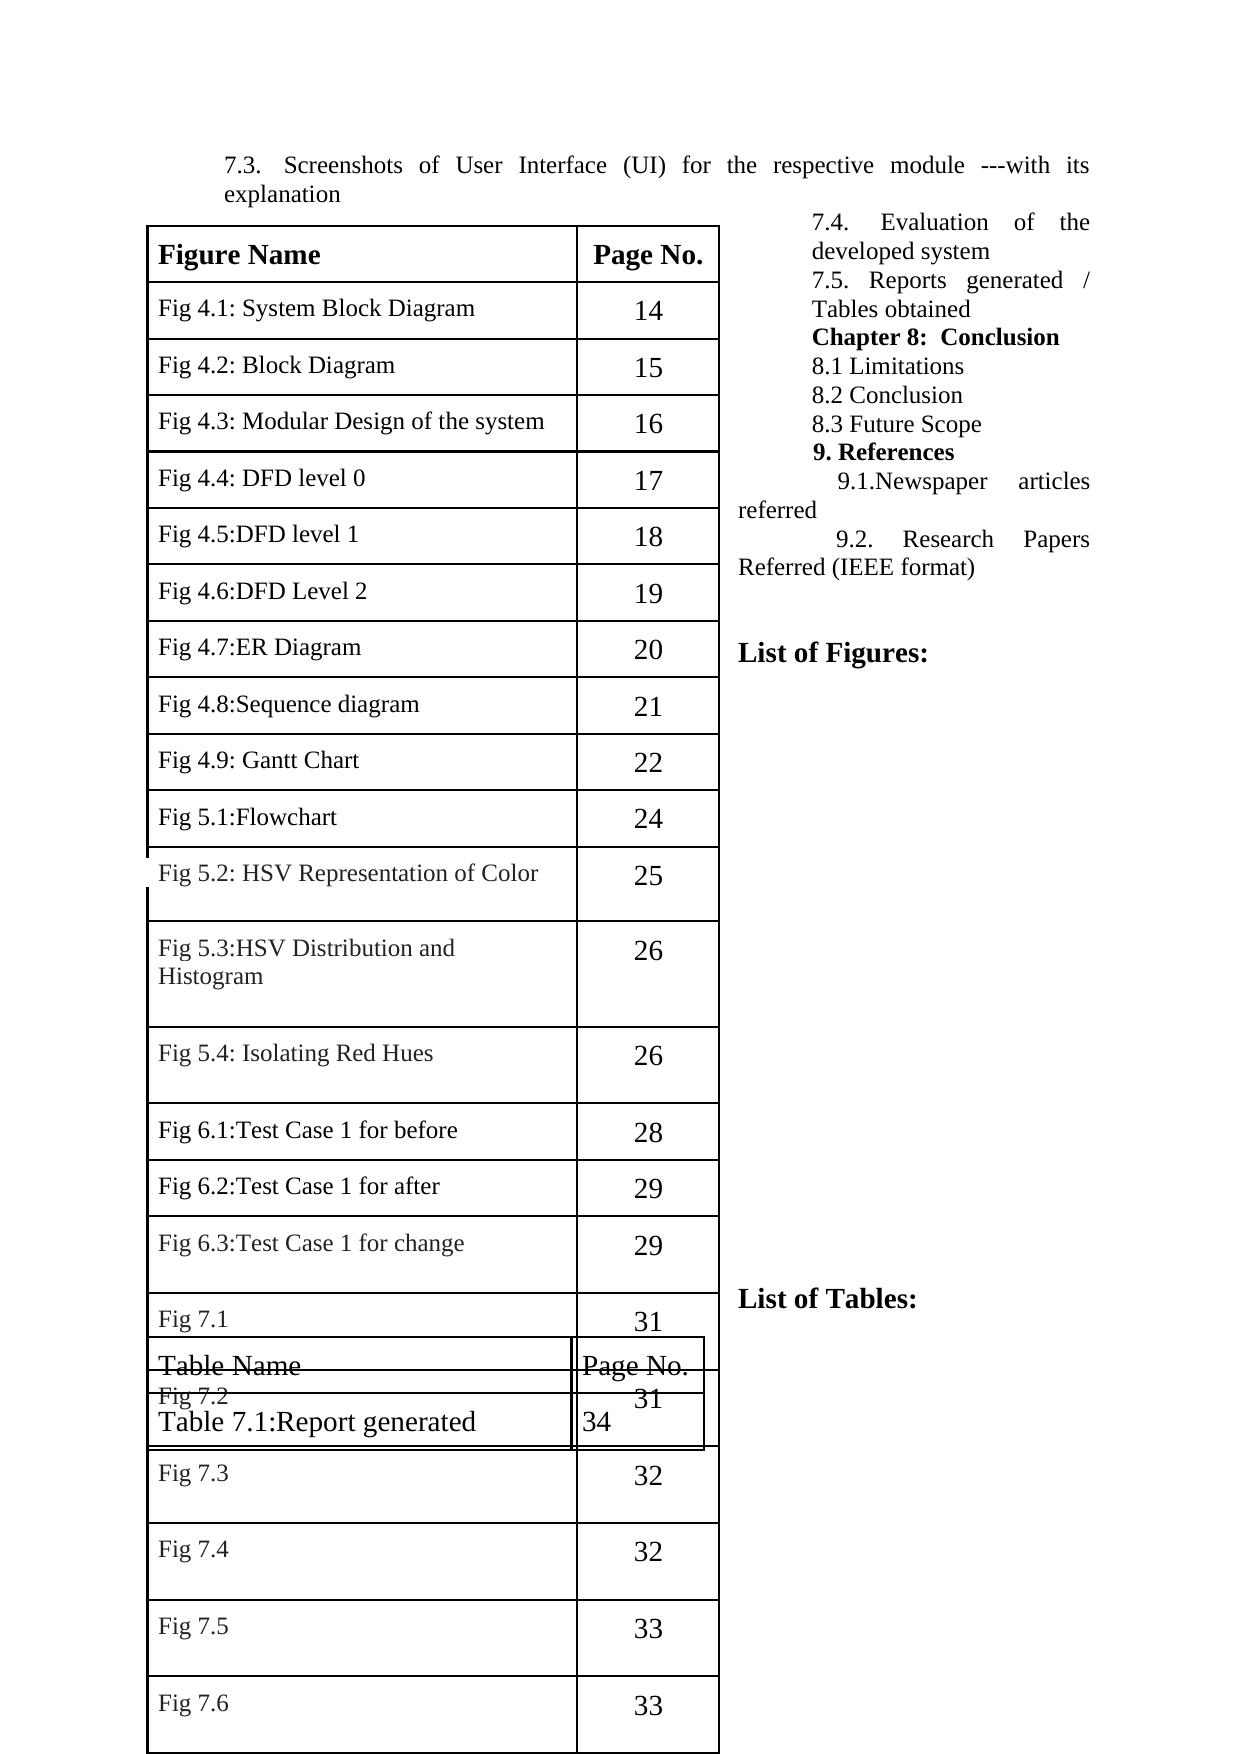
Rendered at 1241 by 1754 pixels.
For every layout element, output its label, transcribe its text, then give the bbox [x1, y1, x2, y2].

table_cell 31 [705, 1371, 718, 1445]
table_cell 31 [578, 1294, 718, 1368]
text 8.1 Limitations [720, 351, 1090, 380]
table_cell 18 [578, 509, 718, 563]
table_cell Fig 5.1:Flowchart [149, 791, 576, 846]
table_cell Fig 6.1:Test Case 1 for before [149, 1104, 576, 1159]
text 7.5. Reports generated / Tables obtained [720, 265, 1090, 322]
table_cell 22 [578, 735, 718, 789]
table_cell Fig 5.3:HSV Distribution and Histogram [149, 922, 576, 1026]
table_cell Table 7.1:Report generated [149, 1394, 570, 1448]
table_cell 14 [578, 283, 718, 337]
table_cell 20 [578, 622, 718, 676]
table_cell Fig 4.4: DFD level 0 [149, 453, 576, 507]
table_cell 25 [578, 848, 718, 920]
text Chapter 8: Conclusion [720, 322, 1090, 351]
table_cell 32 [578, 1524, 718, 1598]
table_cell Fig 4.8:Sequence diagram [149, 678, 576, 733]
table_cell Fig 7.6 [149, 1677, 576, 1752]
table_cell 16 [578, 396, 718, 450]
table_cell 33 [578, 1601, 718, 1675]
table_cell Fig 7.3 [149, 1451, 576, 1522]
table_cell Fig 7.1 [149, 1294, 576, 1336]
text 9. References [720, 437, 1090, 466]
table_cell Fig 4.3: Modular Design of the system [149, 396, 576, 450]
table_cell 26 [578, 922, 718, 1026]
text 8.2 Conclusion [720, 380, 1090, 409]
table_header Table Name [149, 1338, 570, 1392]
text List of Tables: [720, 1282, 1090, 1315]
table_cell Fig 4.6:DFD Level 2 [149, 565, 576, 620]
table_cell Fig 5.2: HSV Representation of Color [149, 848, 576, 920]
table_cell 17 [578, 453, 718, 507]
text 7.3. Screenshots of User Interface (UI) for the respective module ---with its explanation [224, 150, 1090, 207]
table_cell Fig 4.5:DFD level 1 [149, 509, 576, 563]
table_cell 19 [578, 565, 718, 620]
table_cell Fig 6.3:Test Case 1 for change [149, 1217, 576, 1292]
table_cell 33 [578, 1677, 718, 1752]
table_header Figure Name [149, 227, 576, 281]
table_cell 15 [578, 340, 718, 394]
table_cell 34 [573, 1394, 703, 1448]
text 9.2. Research Papers Referred (IEEE format) [720, 524, 1090, 581]
table_header Page No. [573, 1338, 703, 1392]
table_cell Fig 6.2:Test Case 1 for after [149, 1161, 576, 1215]
table_cell Fig 5.4: Isolating Red Hues [149, 1028, 576, 1102]
table_cell Fig 4.2: Block Diagram [149, 340, 576, 394]
table_header Page No. [578, 227, 718, 281]
table_cell Fig 4.1: System Block Diagram [149, 283, 576, 337]
table_cell 26 [578, 1028, 718, 1102]
text 7.4. Evaluation of the developed system [224, 207, 1090, 265]
table_cell Fig 4.7:ER Diagram [149, 622, 576, 676]
table_cell Fig 7.5 [149, 1601, 576, 1675]
table_cell 29 [578, 1217, 718, 1292]
text 9.1.Newspaper articles referred [720, 466, 1090, 524]
table_cell 28 [578, 1104, 718, 1159]
text 8.3 Future Scope [720, 409, 1090, 437]
text List of Figures: [720, 635, 1090, 668]
table_cell Fig 7.4 [149, 1524, 576, 1598]
table_cell Fig 4.9: Gantt Chart [149, 735, 576, 789]
table_cell 32 [578, 1447, 718, 1522]
table_cell 29 [578, 1161, 718, 1215]
table_cell 21 [578, 678, 718, 733]
table_cell 24 [578, 791, 718, 846]
